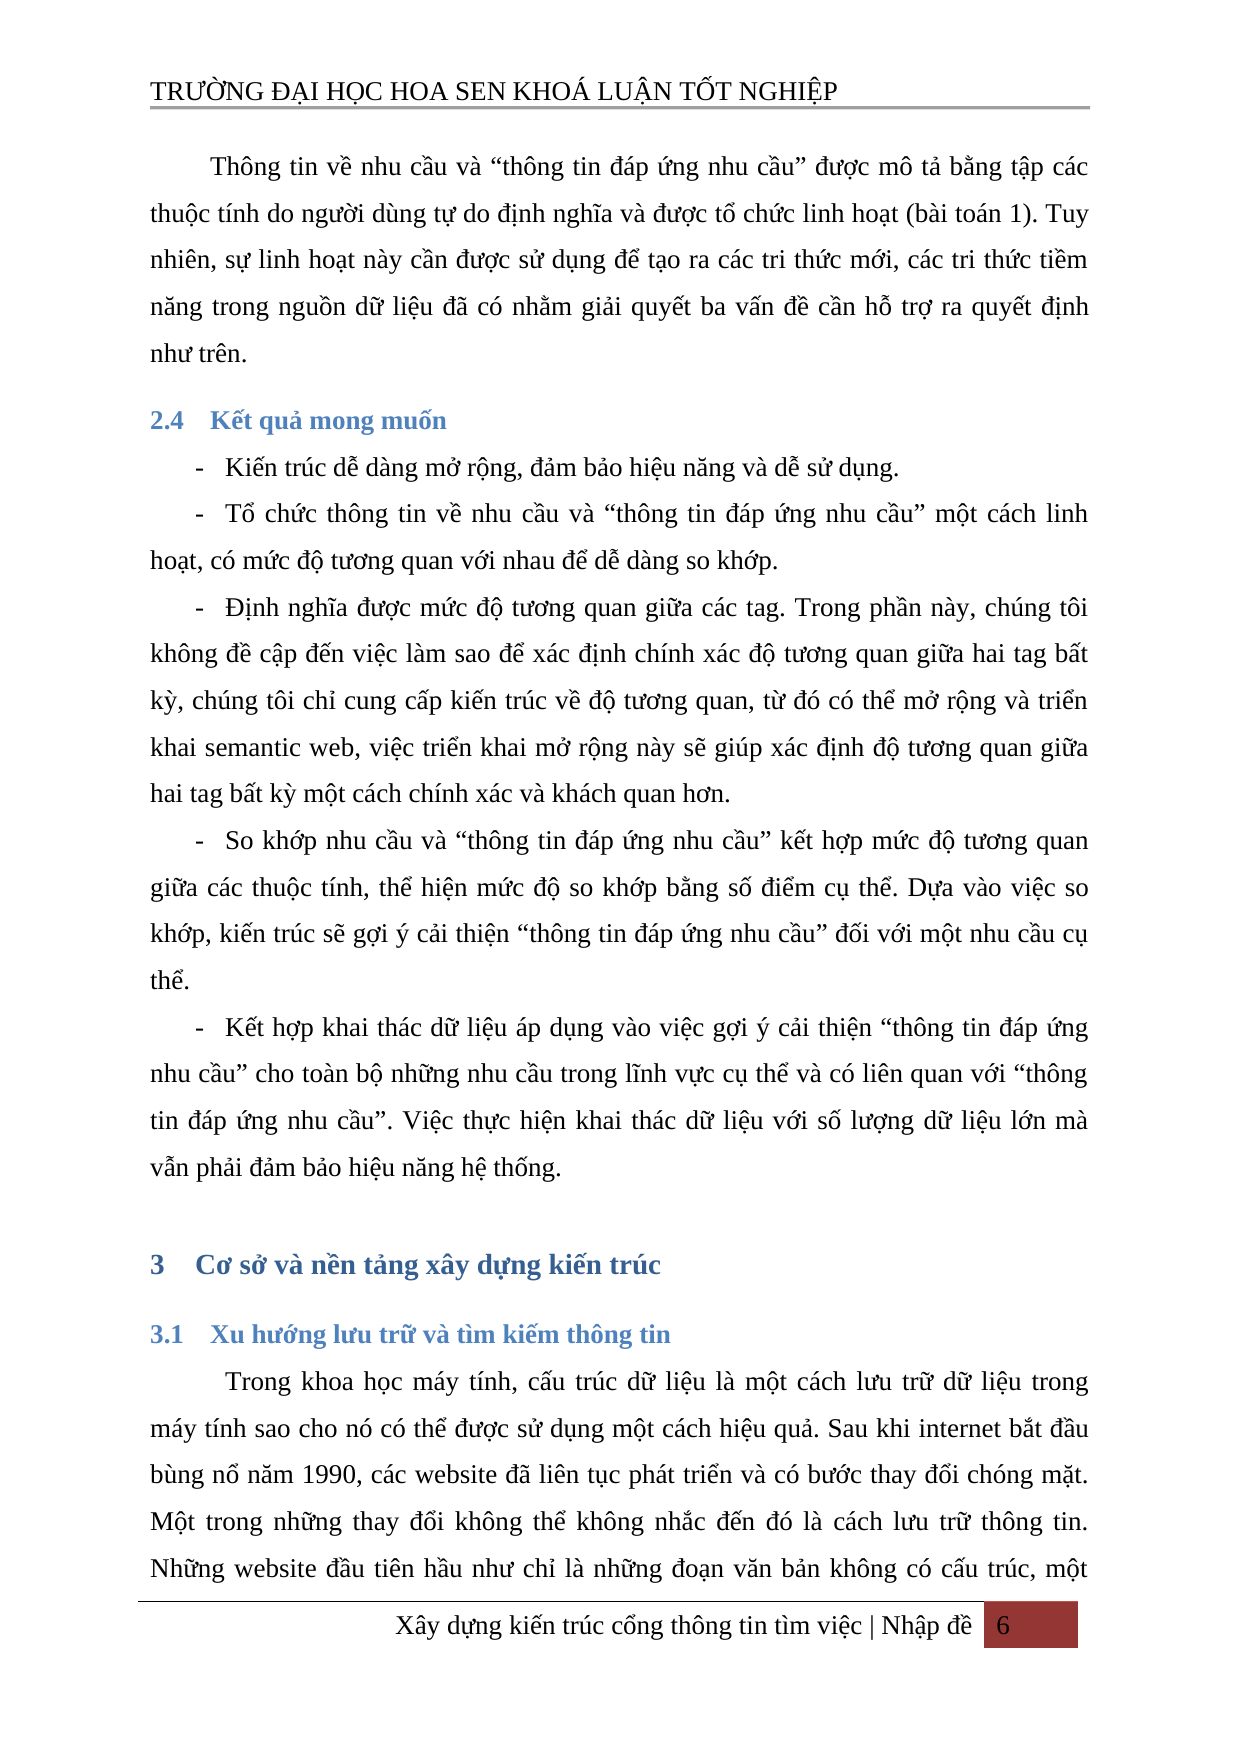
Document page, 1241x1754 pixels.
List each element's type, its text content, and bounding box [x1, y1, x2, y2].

list So khớp nhu cầu và “thông tin đáp ứng nhu cầu” kết hợp mức độ tương quan giữa các thuộc tính, thể hiện mức độ so khớp bằng số điểm cụ thể. Dựa vào việc so khớp, kiến trúc sẽ gợi ý cải thiện “thông tin đáp ứng nhu cầu” đối với một nhu cầu cụ thể. [150, 824, 1090, 995]
subtitle Cơ sở và nền tảng xây dựng kiến trúc [150, 1247, 1090, 1281]
list Kiến trúc dễ dàng mở rộng, đảm bảo hiệu năng và dễ sử dụng. [150, 451, 1090, 482]
subtitle Xu hướng lưu trữ và tìm kiếm thông tin [150, 1319, 1090, 1350]
list Định nghĩa được mức độ tương quan giữa các tag. Trong phần này, chúng tôi không đề cập đến việc làm sao để xác định chính xác độ tương quan giữa hai tag bất kỳ, chúng tôi chỉ cung cấp kiến trúc về độ tương quan, từ đó có thể mở rộng và triển khai semantic web, việc triển khai mở rộng này sẽ giúp xác định độ tương quan giữa hai tag bất kỳ một cách chính xác và khách quan hơn. [150, 591, 1090, 809]
text Thông tin về nhu cầu và “thông tin đáp ứng nhu cầu” được mô tả bằng tập các thuộc tính do người dùng tự do định nghĩa và được tổ chức linh hoạt (bài toán 1). Tuy nhiên, sự linh hoạt này cần được sử dụng để tạo ra các tri thức mới, các tri thức tiềm năng trong nguồn dữ liệu đã có nhằm giải quyết ba vấn đề cần hỗ trợ ra quyết định như trên. [150, 150, 1090, 368]
list Kết hợp khai thác dữ liệu áp dụng vào việc gợi ý cải thiện “thông tin đáp ứng nhu cầu” cho toàn bộ những nhu cầu trong lĩnh vực cụ thể và có liên quan với “thông tin đáp ứng nhu cầu”. Việc thực hiện khai thác dữ liệu với số lượng dữ liệu lớn mà vẫn phải đảm bảo hiệu năng hệ thống. [150, 1011, 1090, 1182]
list Tổ chức thông tin về nhu cầu và “thông tin đáp ứng nhu cầu” một cách linh hoạt, có mức độ tương quan với nhau để dễ dàng so khớp. [150, 497, 1090, 575]
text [150, 1365, 1090, 1583]
subtitle Kết quả mong muốn [150, 404, 1090, 435]
